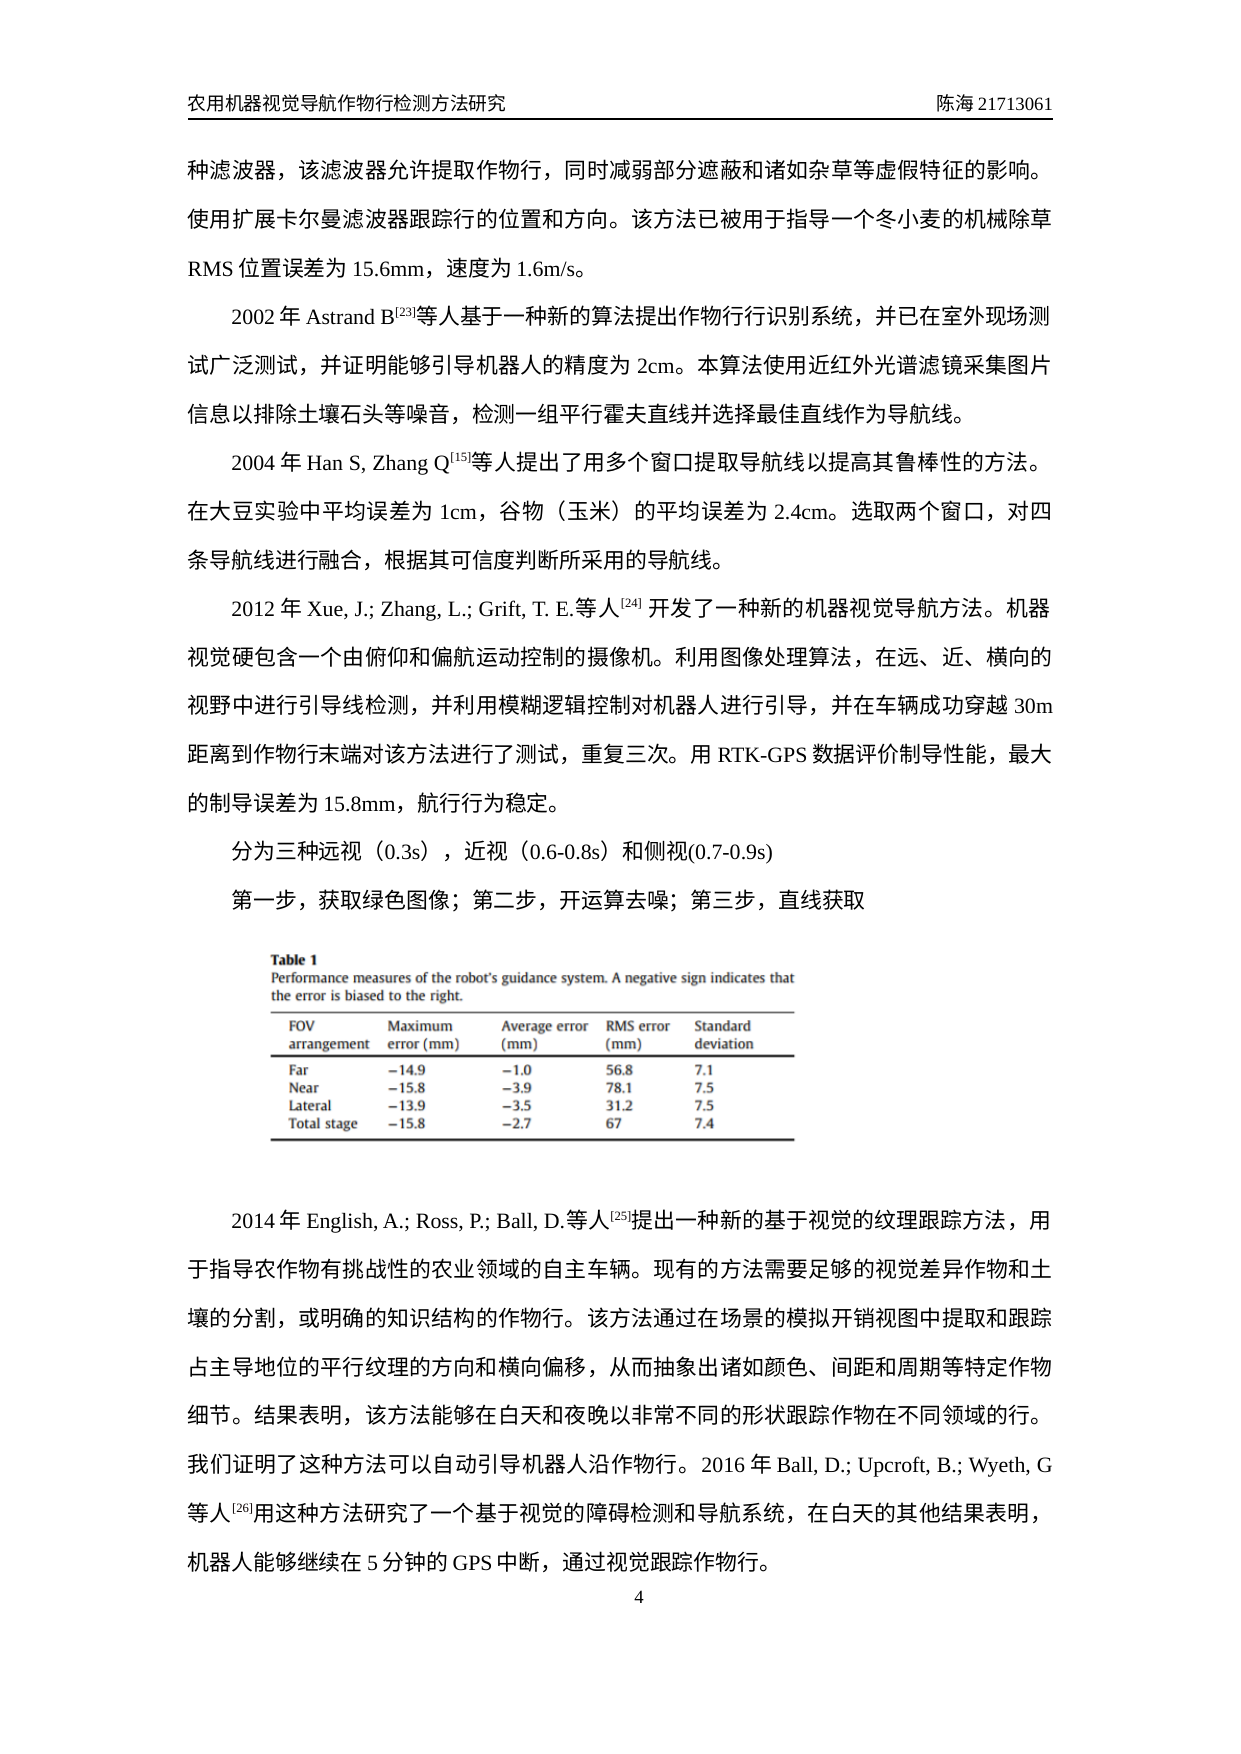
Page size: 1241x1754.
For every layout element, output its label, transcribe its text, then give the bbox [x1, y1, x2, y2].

text 分为三种远视（0.3s），近视（0.6-0.8s）和侧视(0.7-0.9s) [187, 834, 1053, 866]
text 2004年Han S, Zhang Q[15]等人提出了用多个窗口提取导航线以提高其鲁棒性的方法。在大豆实验中平均误差为1cm，谷物（玉米）的平均误差为2.4cm。选取两个窗口，对四条导航线进行融合，根据其可信度判断所采用的导航线。 [187, 445, 1053, 575]
text 2002年Astrand B[23]等人基于一种新的算法提出作物行行识别系统，并已在室外现场测试广泛测试，并证明能够引导机器人的精度为2cm。本算法使用近红外光谱滤镜采集图片信息以排除土壤石头等噪音，检测一组平行霍夫直线并选择最佳直线作为导航线。 [187, 299, 1053, 429]
text 2014年English, A.; Ross, P.; Ball, D.等人[25]提出一种新的基于视觉的纹理跟踪方法，用于指导农作物有挑战性的农业领域的自主车辆。现有的方法需要足够的视觉差异作物和土壤的分割，或明确的知识结构的作物行。该方法通过在场景的模拟开销视图中提取和跟踪占主导地位的平行纹理的方向和横向偏移，从而抽象出诸如颜色、间距和周期等特定作物细节。结果表明，该方法能够在白天和夜晚以非常不同的形状跟踪作物在不同领域的行。我们证明了这种方法可以自动引导机器人沿作物行。2016年Ball, D.; Upcroft, B.; Wyeth, G等人[26]用这种方法研究了一个基于视觉的障碍检测和导航系统，在白天的其他结果表明，机器人能够继续在5分钟的GPS中断，通过视觉跟踪作物行。 [187, 1203, 1053, 1577]
text 第一步，获取绿色图像；第二步，开运算去噪；第三步，直线获取 [187, 882, 1053, 915]
text 2012年Xue, J.; Zhang, L.; Grift, T. E.等人[24] 开发了一种新的机器视觉导航方法。机器视觉硬包含一个由俯仰和偏航运动控制的摄像机。利用图像处理算法，在远、近、横向的视野中进行引导线检测，并利用模糊逻辑控制对机器人进行引导，并在车辆成功穿越30m距离到作物行末端对该方法进行了测试，重复三次。用RTK-GPS数据评价制导性能，最大的制导误差为15.8mm，航行行为稳定。 [187, 591, 1053, 818]
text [187, 153, 1053, 283]
